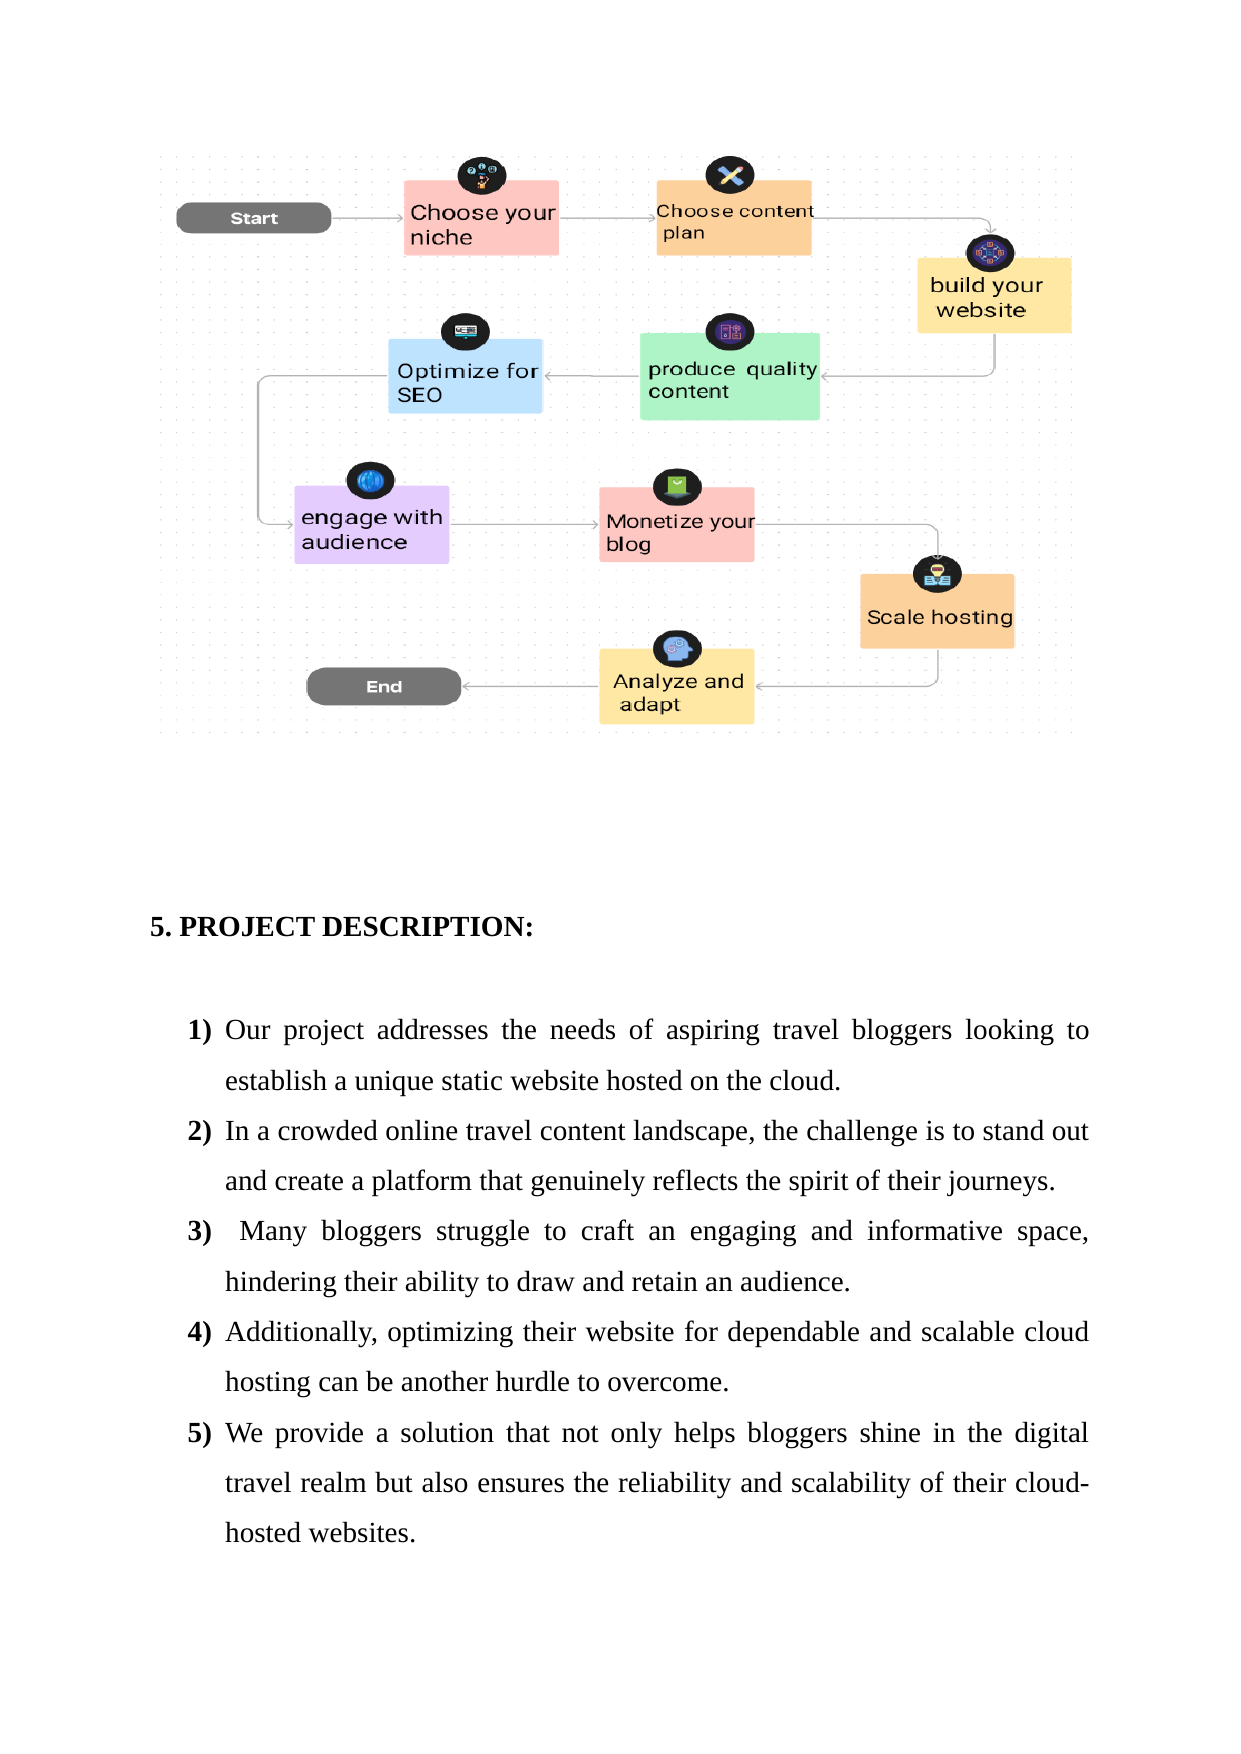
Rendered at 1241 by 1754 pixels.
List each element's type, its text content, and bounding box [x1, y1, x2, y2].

list Many bloggers struggle to craft an engaging and informative space, hindering their ability to draw and retain an audience. [187, 1213, 1090, 1297]
list We provide a solution that not only helps bloggers shine in the digital travel realm but also ensures the reliability and scalability of their cloud-hosted websites. [187, 1415, 1090, 1549]
picture [150, 150, 1084, 737]
list In a crowded online travel content landscape, the challenge is to stand out and create a platform that genuinely reflects the spirit of their journeys. [187, 1113, 1090, 1197]
list Our project addresses the needs of aspiring travel bloggers looking to establish a unique static website hosted on the cloud. [187, 1012, 1090, 1096]
list Additionally, optimizing their website for dependable and scalable cloud hosting can be another hurdle to overcome. [187, 1314, 1090, 1398]
text 5. PROJECT DESCRIPTION: [150, 909, 1090, 943]
